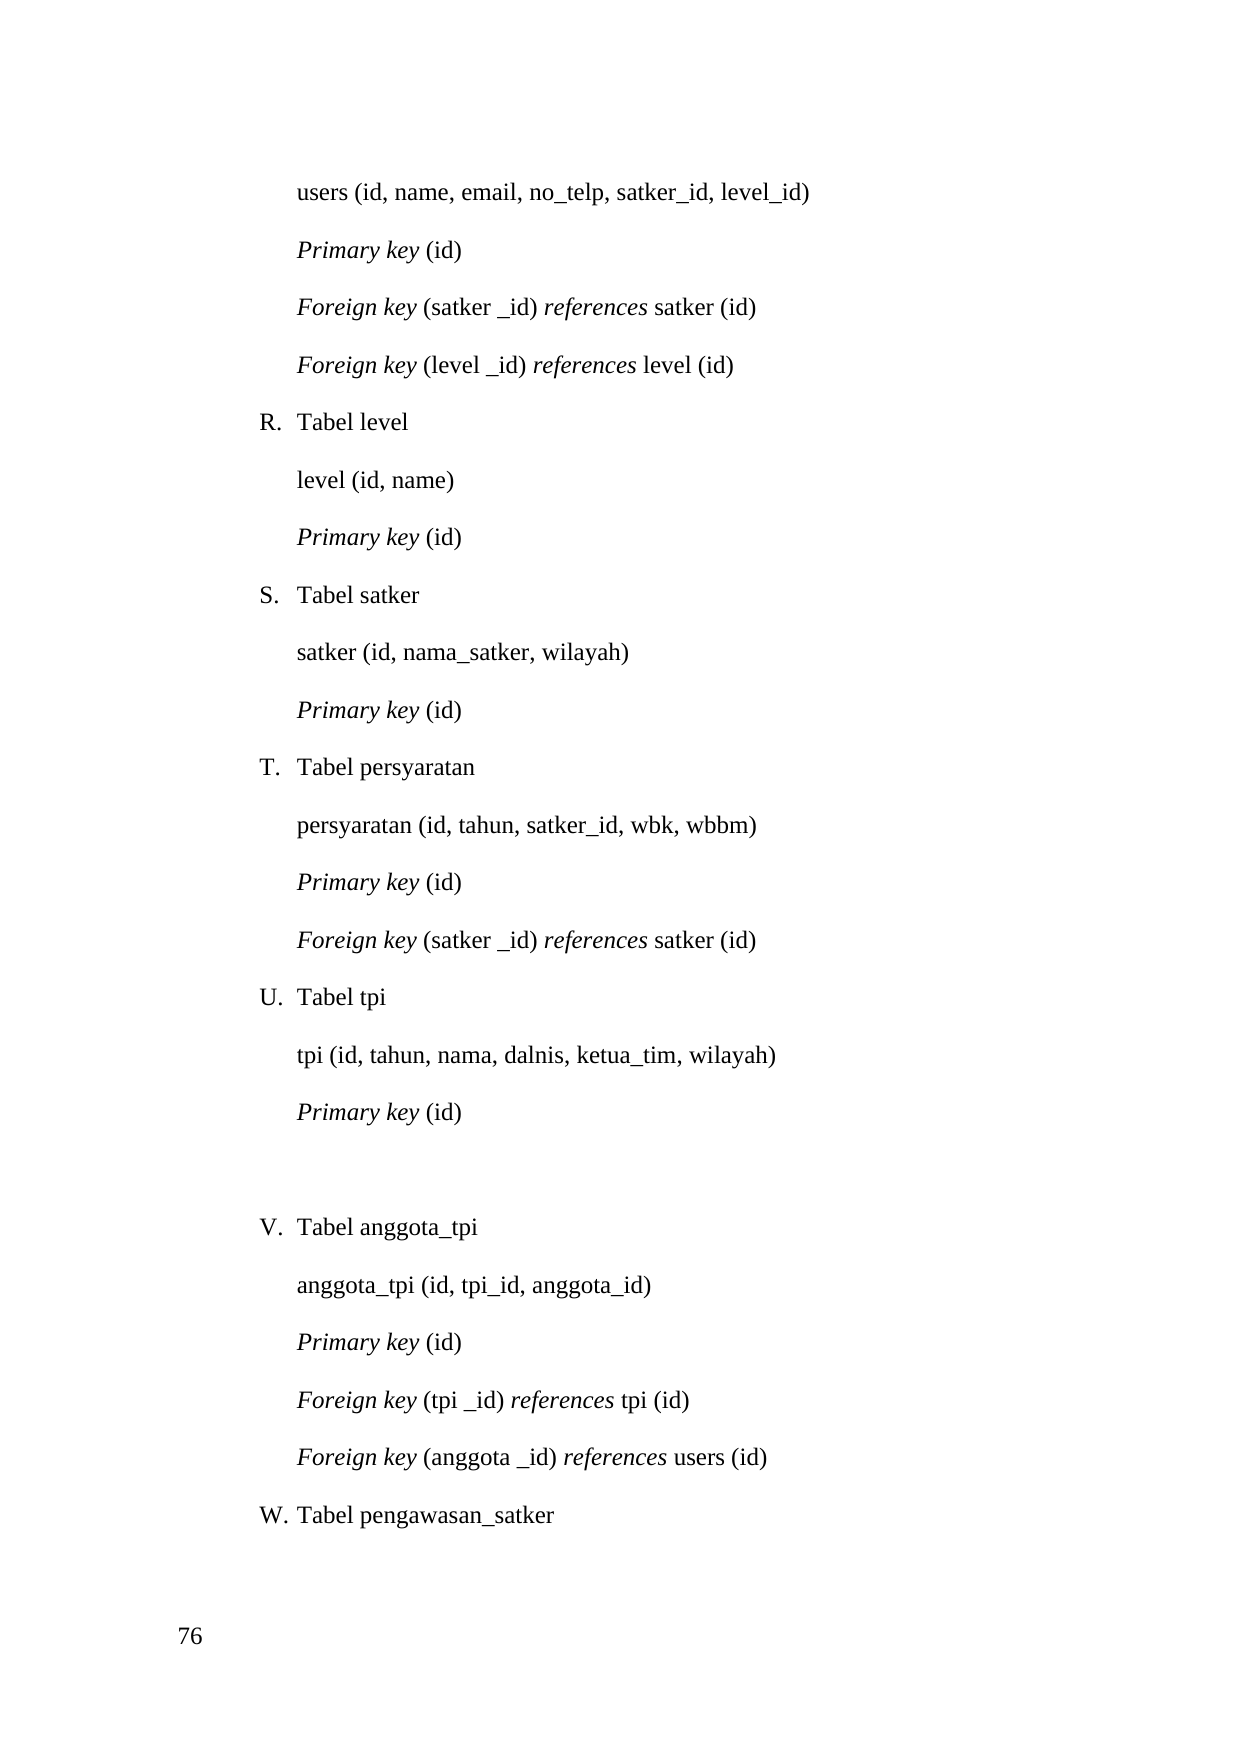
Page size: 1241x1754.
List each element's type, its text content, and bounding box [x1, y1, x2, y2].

list Foreign key (anggota _id) references users (id) [297, 1442, 1004, 1471]
list Primary key (id) [297, 1097, 1004, 1126]
list tpi (id, tahun, nama, dalnis, ketua_tim, wilayah) [297, 1040, 1004, 1068]
list Tabel pengawasan_satker [259, 1500, 1004, 1528]
list anggota_tpi (id, tpi_id, anggota_id) [297, 1270, 1004, 1298]
list Tabel anggota_tpi [259, 1212, 1004, 1241]
list Foreign key (satker _id) references satker (id) [297, 292, 1004, 321]
list persyaratan (id, tahun, satker_id, wbk, wbbm) [297, 810, 1004, 838]
list Primary key (id) [297, 235, 1004, 263]
list level (id, name) [297, 465, 1004, 493]
list Tabel tpi [259, 982, 1004, 1011]
list Tabel persyaratan [259, 752, 1004, 781]
list Foreign key (level _id) references level (id) [297, 350, 1004, 378]
list Primary key (id) [297, 1327, 1004, 1356]
list Tabel level [259, 407, 1004, 436]
list satker (id, nama_satker, wilayah) [297, 637, 1004, 666]
list Foreign key (tpi _id) references tpi (id) [297, 1385, 1004, 1413]
list users (id, name, email, no_telp, satker_id, level_id) [297, 177, 1004, 206]
list Primary key (id) [297, 522, 1004, 551]
list Primary key (id) [297, 867, 1004, 896]
list Primary key (id) [297, 695, 1004, 723]
list Foreign key (satker _id) references satker (id) [297, 925, 1004, 953]
list Tabel satker [259, 580, 1004, 608]
